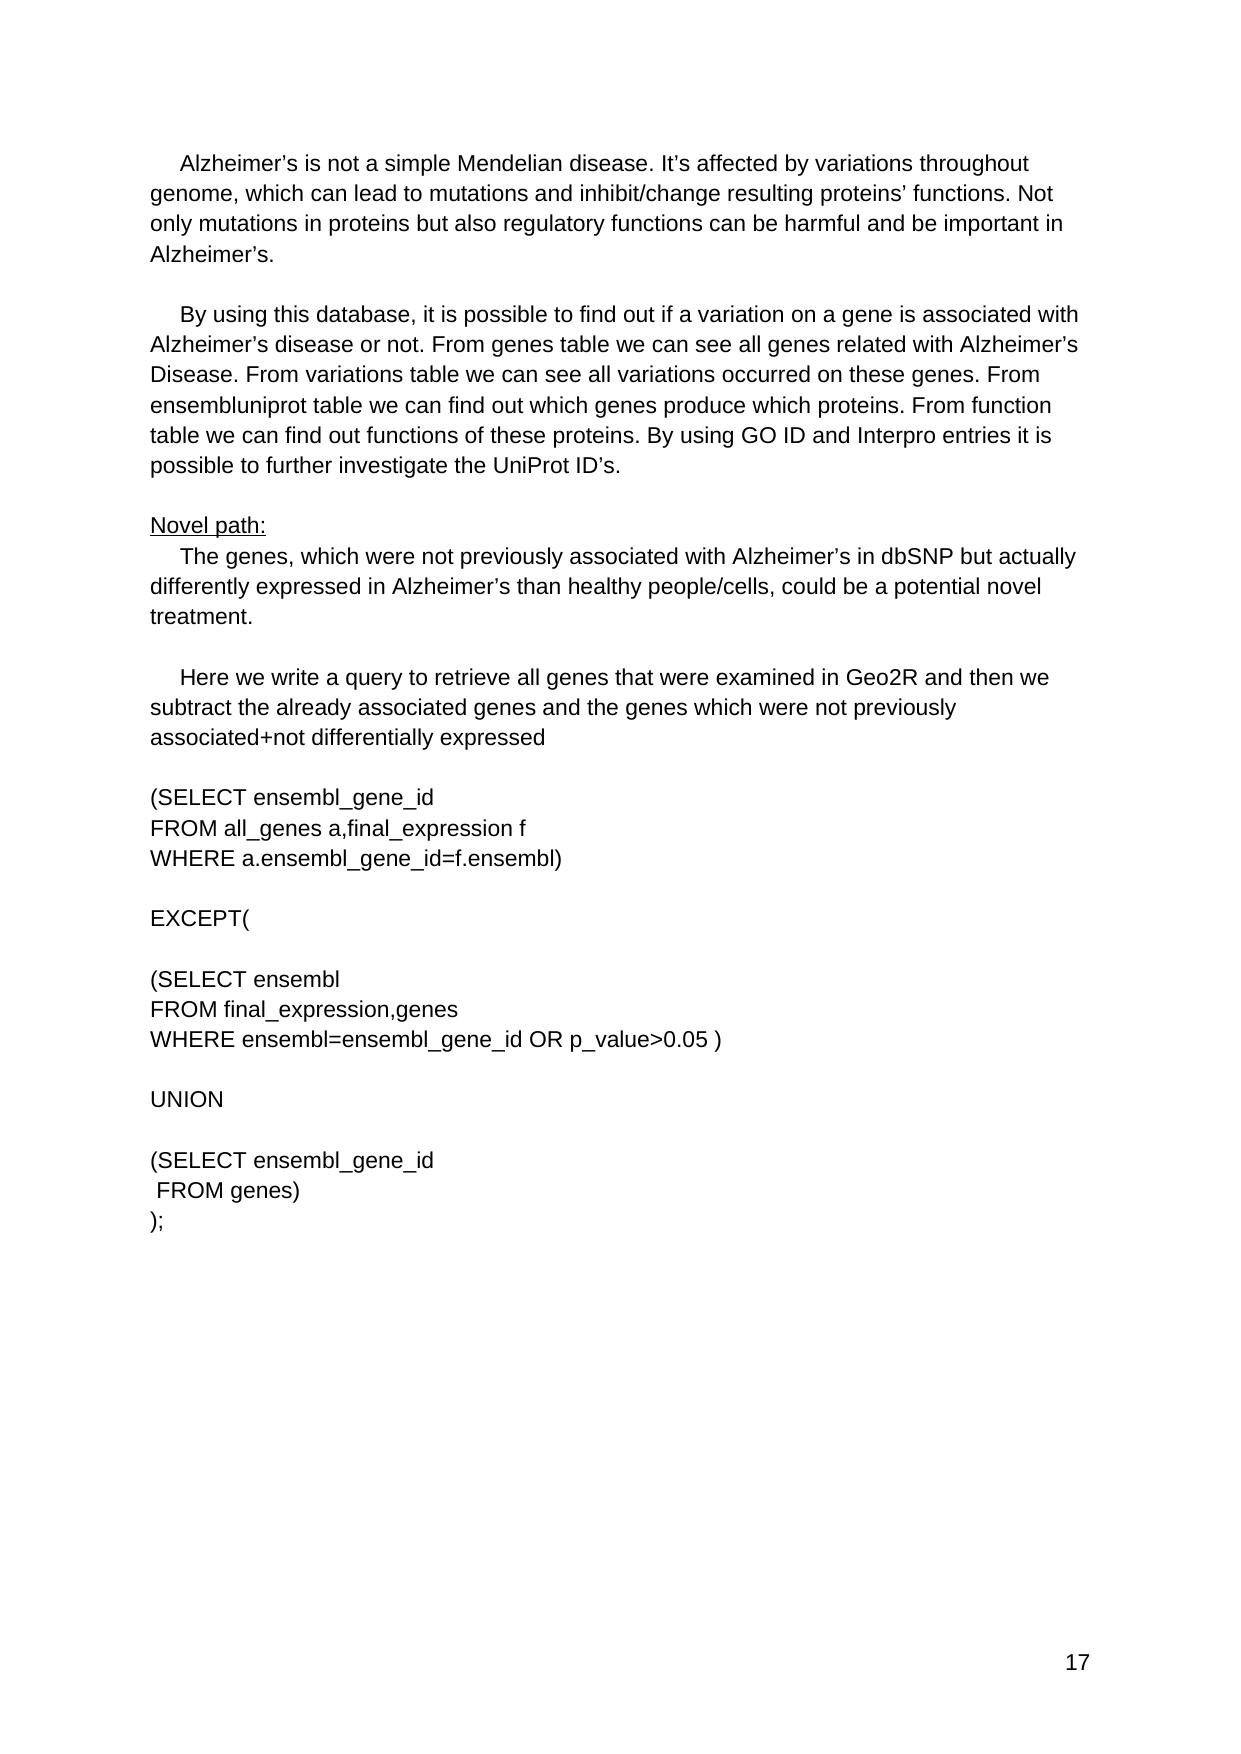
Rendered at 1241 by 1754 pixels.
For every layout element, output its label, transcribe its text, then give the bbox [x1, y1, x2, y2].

text EXCEPT( [150, 905, 1090, 932]
text Novel path: [150, 512, 1090, 539]
text WHERE ensembl=ensembl_gene_id OR p_value>0.05 ) [150, 1026, 1090, 1052]
text Alzheimer’s is not a simple Mendelian disease. It’s affected by variations throughout genome, which can lead to mutations and inhibit/change resulting proteins’ functions. Not only mutations in proteins but also regulatory functions can be harmful and be important in Alzheimer’s. [150, 150, 1090, 267]
text FROM genes) [150, 1177, 1090, 1203]
text ); [150, 1207, 1090, 1234]
text The genes, which were not previously associated with Alzheimer’s in dbSNP but actually differently expressed in Alzheimer’s than healthy people/cells, could be a potential novel treatment. [150, 543, 1090, 629]
text (SELECT ensembl_gene_id [150, 784, 1090, 811]
text By using this database, it is possible to find out if a variation on a gene is associated with Alzheimer’s disease or not. From genes table we can see all genes related with Alzheimer’s Disease. From variations table we can see all variations occurred on these genes. From ensembluniprot table we can find out which genes produce which proteins. From function table we can find out functions of these proteins. By using GO ID and Interpro entries it is possible to further investigate the UniProt ID’s. [150, 301, 1090, 478]
text Here we write a query to retrieve all genes that were examined in Geo2R and then we subtract the already associated genes and the genes which were not previously associated+not differentially expressed [150, 663, 1090, 750]
text (SELECT ensembl [150, 966, 1090, 992]
text WHERE a.ensembl_gene_id=f.ensembl) [150, 845, 1090, 871]
text FROM all_genes a,final_expression f [150, 814, 1090, 841]
text FROM final_expression,genes [150, 996, 1090, 1022]
text UNION [150, 1086, 1090, 1113]
text (SELECT ensembl_gene_id [150, 1147, 1090, 1173]
